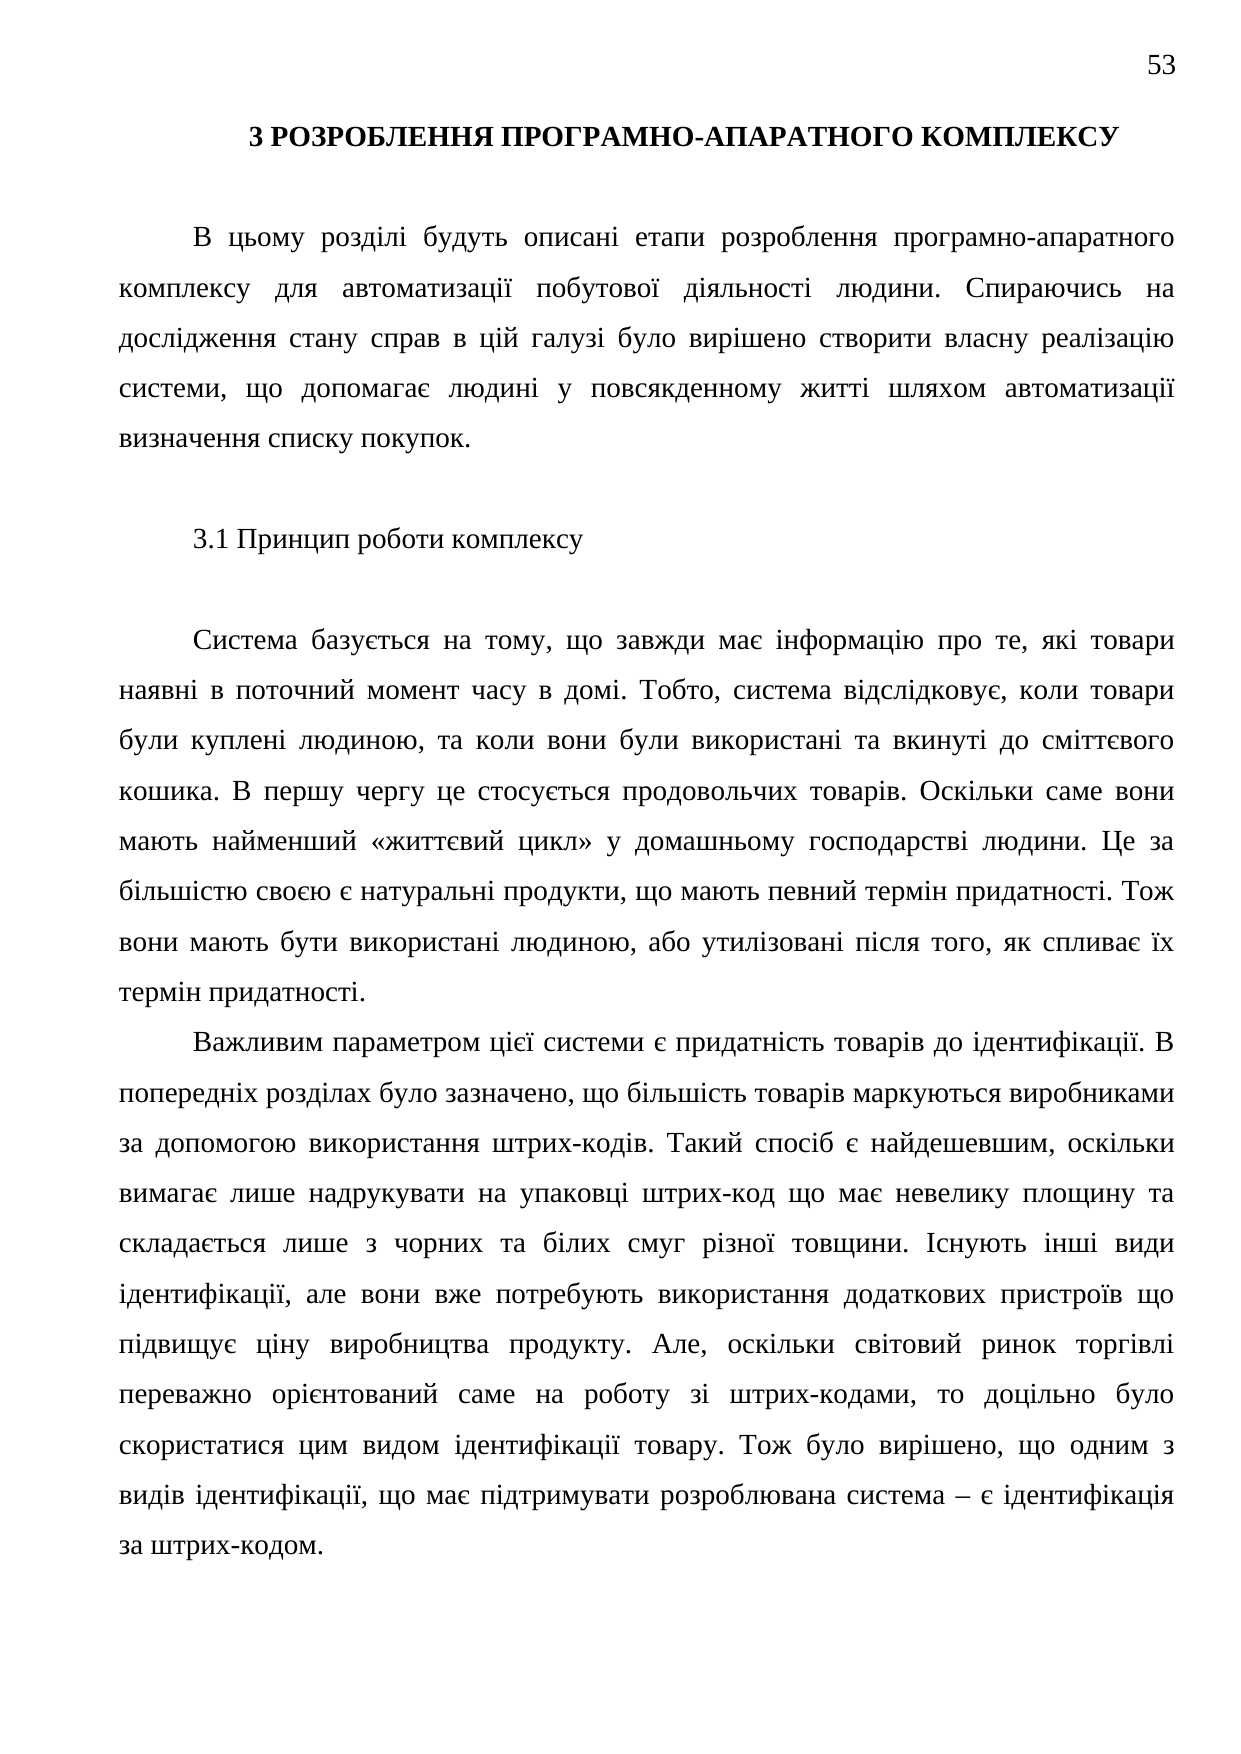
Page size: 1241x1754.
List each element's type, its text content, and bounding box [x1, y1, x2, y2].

text Важливим параметром цієї системи є придатність товарів до ідентифікації. В попередніх розділах було зазначено, що більшість товарів маркуються виробниками за допомогою використання штрих-кодів. Такий спосіб є найдешевшим, оскільки вимагає лише надрукувати на упаковці штрих-код що має невелику площину та складається лише з чорних та білих смуг різної товщини. Існують інші види ідентифікації, але вони вже потребують використання додаткових пристроїв що підвищує ціну виробництва продукту. Але, оскільки світовий ринок торгівлі переважно орієнтований саме на роботу зі штрих-кодами, то доцільно було скористатися цим видом ідентифікації товару. Тож було вирішено, що одним з видів ідентифікації, що має підтримувати розроблювана система – є ідентифікація за штрих-кодом. [119, 1024, 1176, 1561]
text Система базується на тому, що завжди має інформацію про те, які товари наявні в поточний момент часу в домі. Тобто, система відслідковує, коли товари були куплені людиною, та коли вони були використані та вкинуті до сміттєвого кошика. В першу чергу це стосується продовольчих товарів. Оскільки саме вони мають найменший «життєвий цикл» у домашньому господарстві людини. Це за більшістю своєю є натуральні продукти, що мають певний термін придатності. Тож вони мають бути використані людиною, або утилізовані після того, як спливає їх термін придатності. [119, 622, 1176, 1008]
text В цьому розділі будуть описані етапи розроблення програмно-апаратного комплексу для автоматизації побутової діяльності людини. Спираючись на дослідження стану справ в цій галузі було вирішено створити власну реалізацію системи, що допомагає людині у повсякденному житті шляхом автоматизації визначення списку покупок. [119, 219, 1176, 454]
subtitle 3.1 Принцип роботи комплексу [119, 521, 1176, 555]
subtitle 3 РОЗРОБЛЕННЯ ПРОГРАМНО-АПАРАТНОГО КОМПЛЕКСУ [119, 119, 1176, 152]
